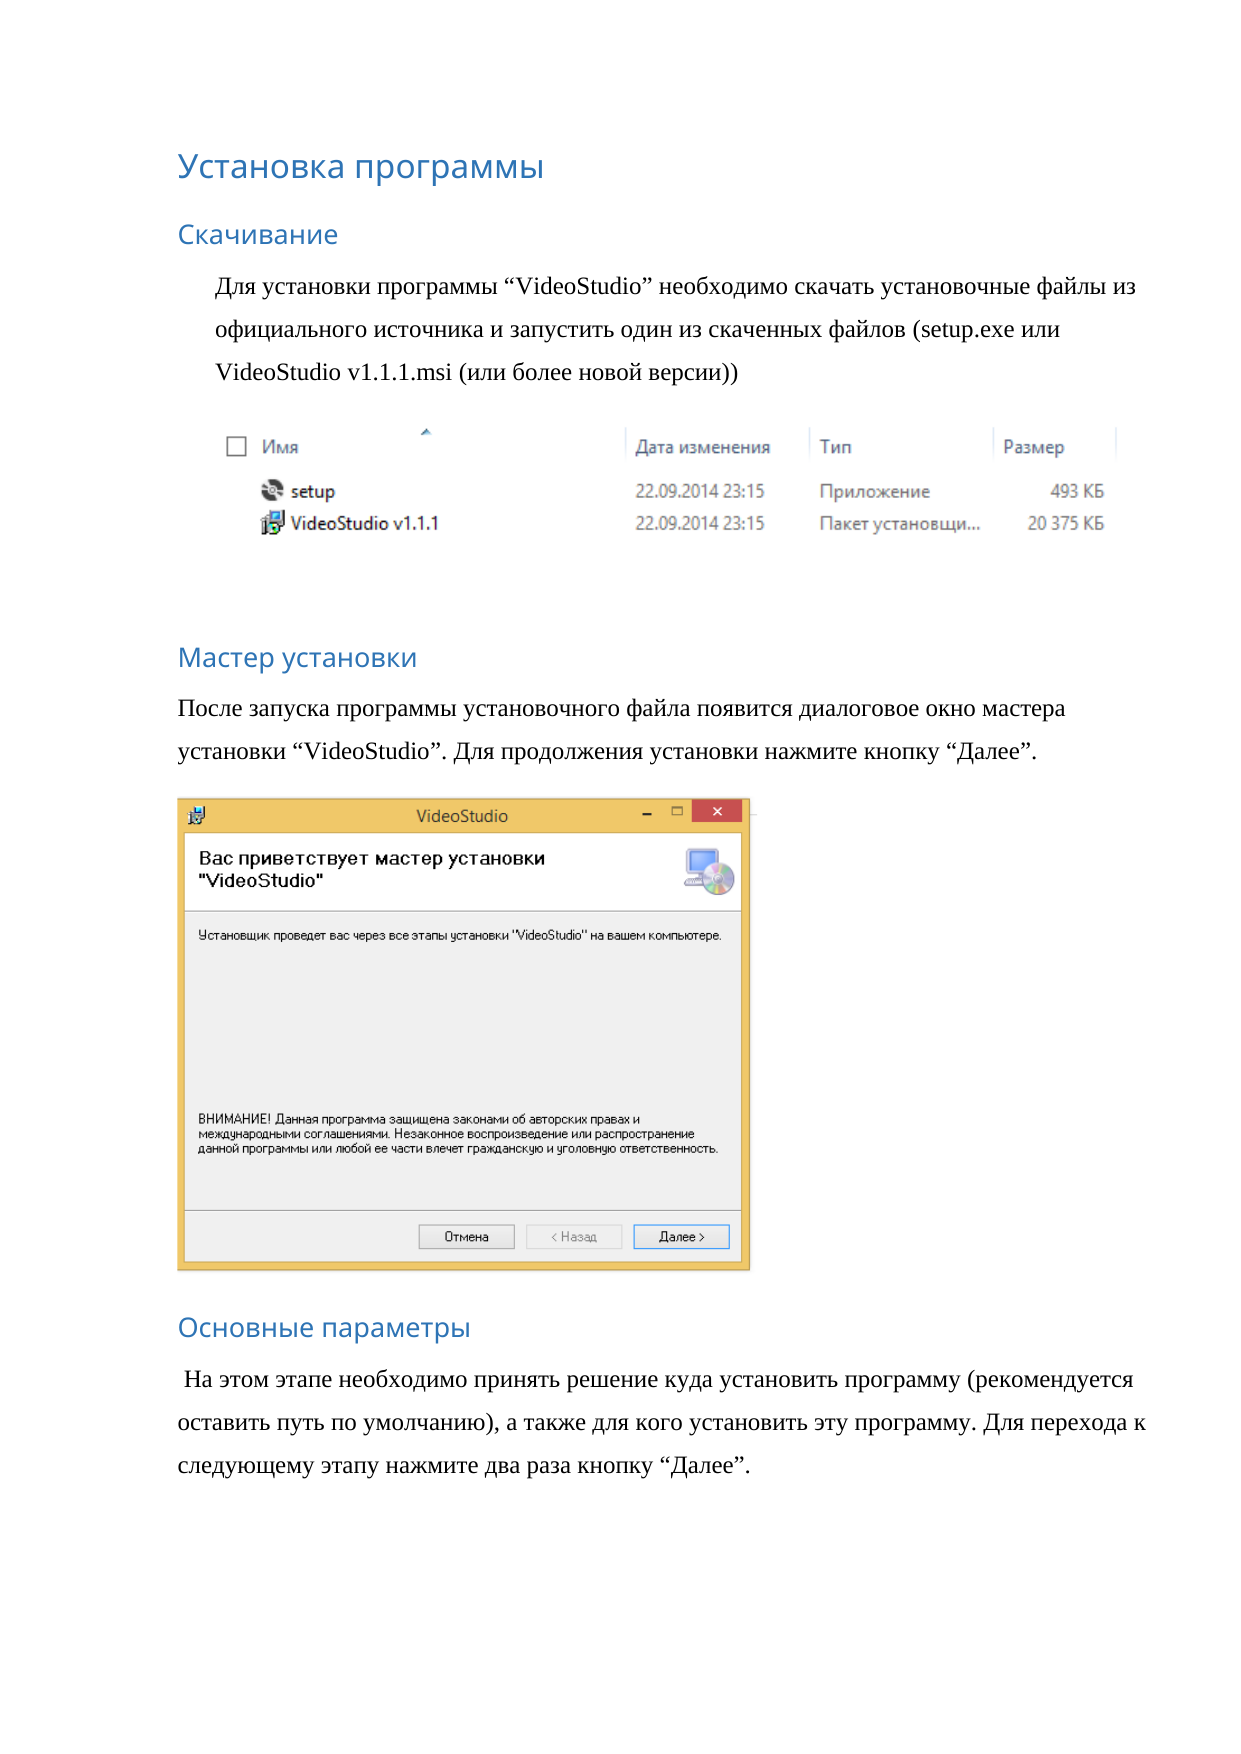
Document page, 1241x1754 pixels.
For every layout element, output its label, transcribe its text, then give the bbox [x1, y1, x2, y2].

text Для установки программы “VideoStudio” необходимо скачать установочные файлы из официального источника и запустить один из скаченных файлов (setup.exe или VideoStudio v1.1.1.msi (или более новой версии)) [215, 271, 1152, 386]
picture [177, 796, 758, 1278]
subtitle Мастер установки [177, 638, 1152, 675]
subtitle Скачивание [177, 215, 1152, 252]
subtitle Установка программы [177, 143, 1152, 188]
text После запуска программы установочного файла появится диалоговое окно мастера установки “VideoStudio”. Для продолжения установки нажмите кнопку “Далее”. [177, 693, 1152, 765]
picture [214, 416, 1182, 607]
text На этом этапе необходимо принять решение куда установить программу (рекомендуется оставить путь по умолчанию), а также для кого установить эту программу. Для перехода к следующему этапу нажмите два раза кнопку “Далее”. [177, 1364, 1152, 1479]
subtitle Основные параметры [177, 1309, 1152, 1346]
